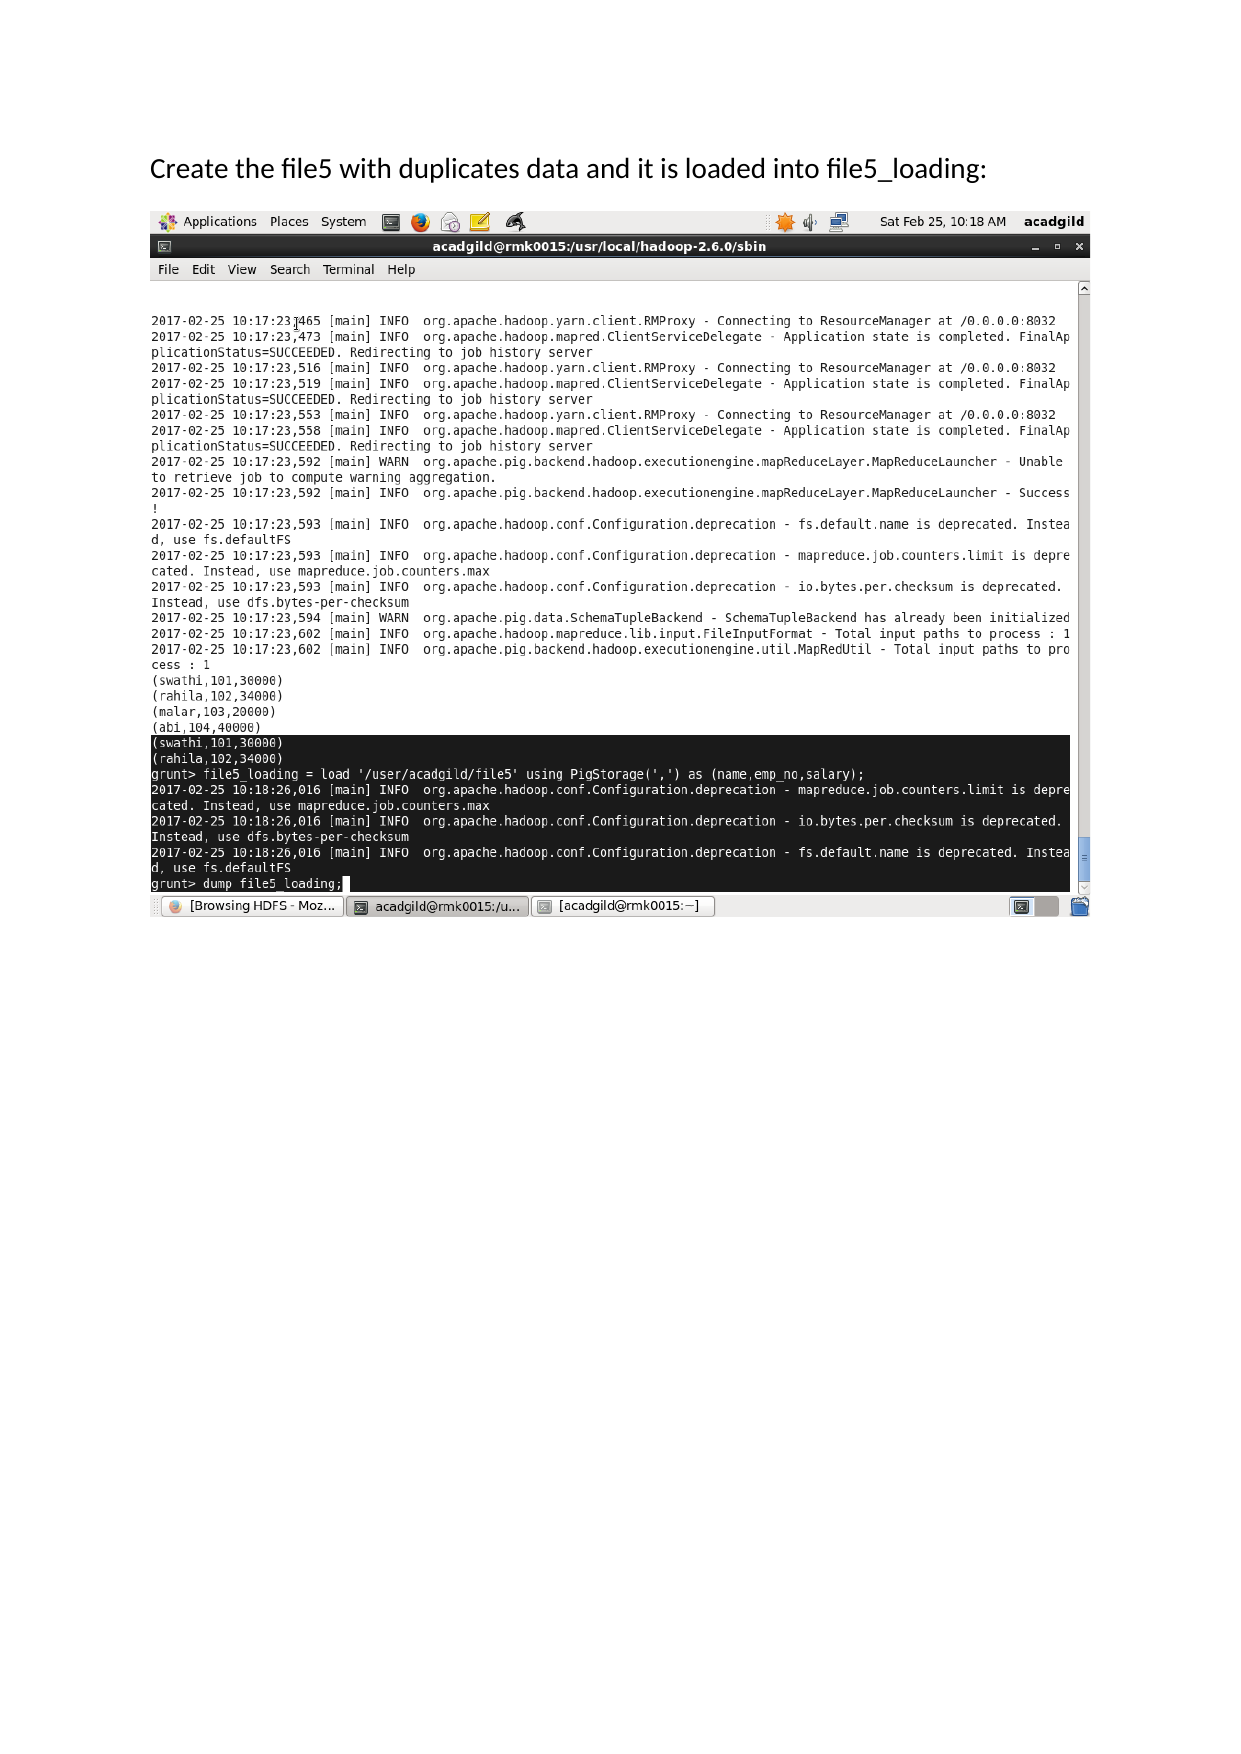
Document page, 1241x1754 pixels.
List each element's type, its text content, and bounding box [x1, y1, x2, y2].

picture [150, 211, 1091, 917]
text Create the file5 with duplicates data and it is loaded into file5_loading: [150, 150, 1090, 186]
